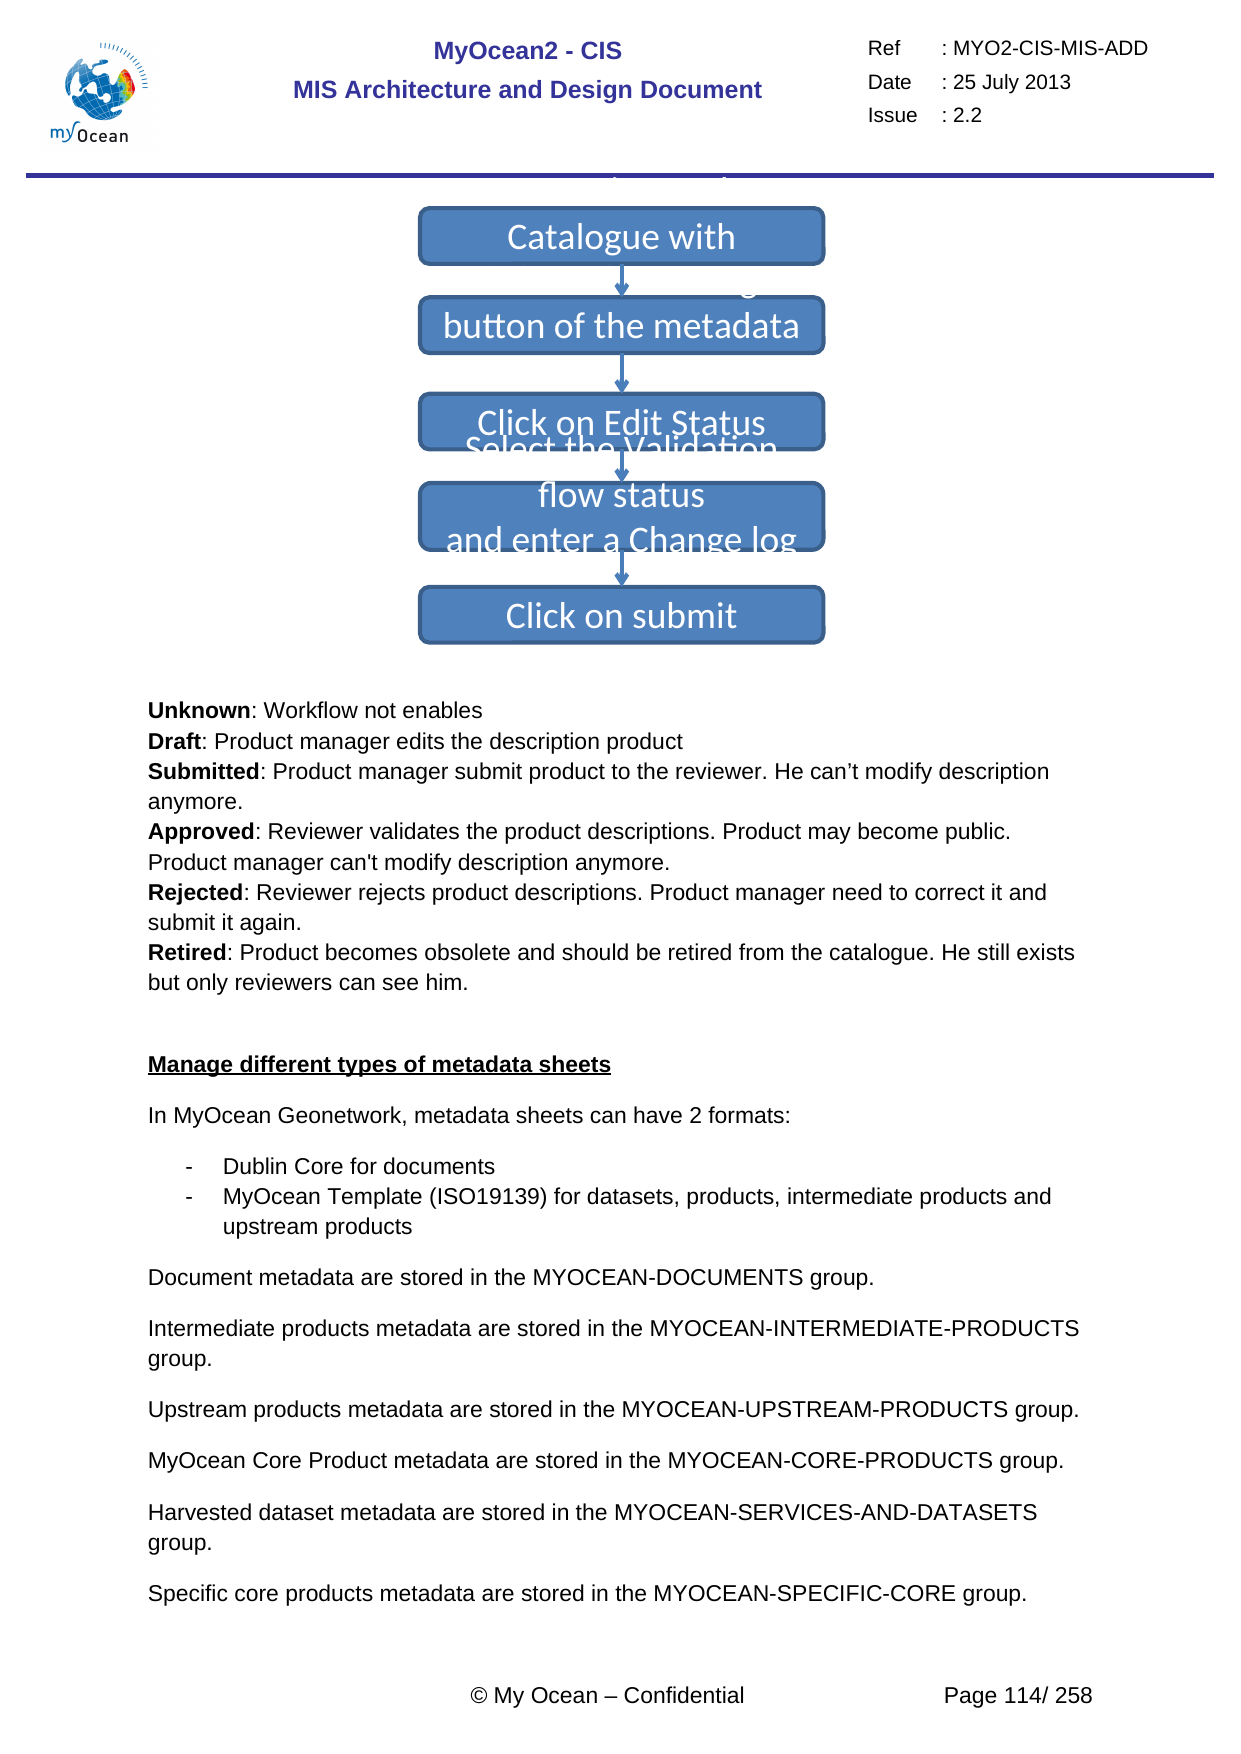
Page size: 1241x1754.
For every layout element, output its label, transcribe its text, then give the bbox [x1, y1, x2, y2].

text Intermediate products metadata are stored in the MYOCEAN-INTERMEDIATE-PRODUCTS group. [148, 1315, 1092, 1372]
text Retired: Product becomes obsolete and should be retired from the catalogue. He still exists but only reviewers can see him. [148, 939, 1092, 996]
text In MyOcean Geonetwork, metadata sheets can have 2 formats: [148, 1102, 1092, 1128]
list MyOcean Template (ISO19139) for datasets, products, intermediate products and upstream products [185, 1183, 1092, 1239]
text Draft: Product manager edits the description product [148, 728, 1092, 754]
text Document metadata are stored in the MYOCEAN-DOCUMENTS group. [148, 1264, 1092, 1291]
text Manage different types of metadata sheets [148, 1051, 1092, 1077]
text Unknown: Workflow not enables [148, 697, 1092, 724]
list Dublin Core for documents [185, 1153, 1092, 1179]
picture [37, 35, 158, 153]
text Specific core products metadata are stored in the MYOCEAN-SPECIFIC-CORE group. [148, 1580, 1092, 1606]
text MyOcean Core Product metadata are stored in the MYOCEAN-CORE-PRODUCTS group. [148, 1447, 1092, 1474]
text Approved: Reviewer validates the product descriptions. Product may become public. Product manager can't modify description anymore. Rejected: Reviewer rejects product descriptions. Product manager need to correct it and submit it again. [148, 818, 1092, 935]
text Submitted: Product manager submit product to the reviewer. He can’t modify description anymore. [148, 758, 1092, 814]
text Upstream products metadata are stored in the MYOCEAN-UPSTREAM-PRODUCTS group. [148, 1396, 1092, 1423]
text Harvested dataset metadata are stored in the MYOCEAN-SERVICES-AND-DATASETS group. [148, 1498, 1092, 1555]
